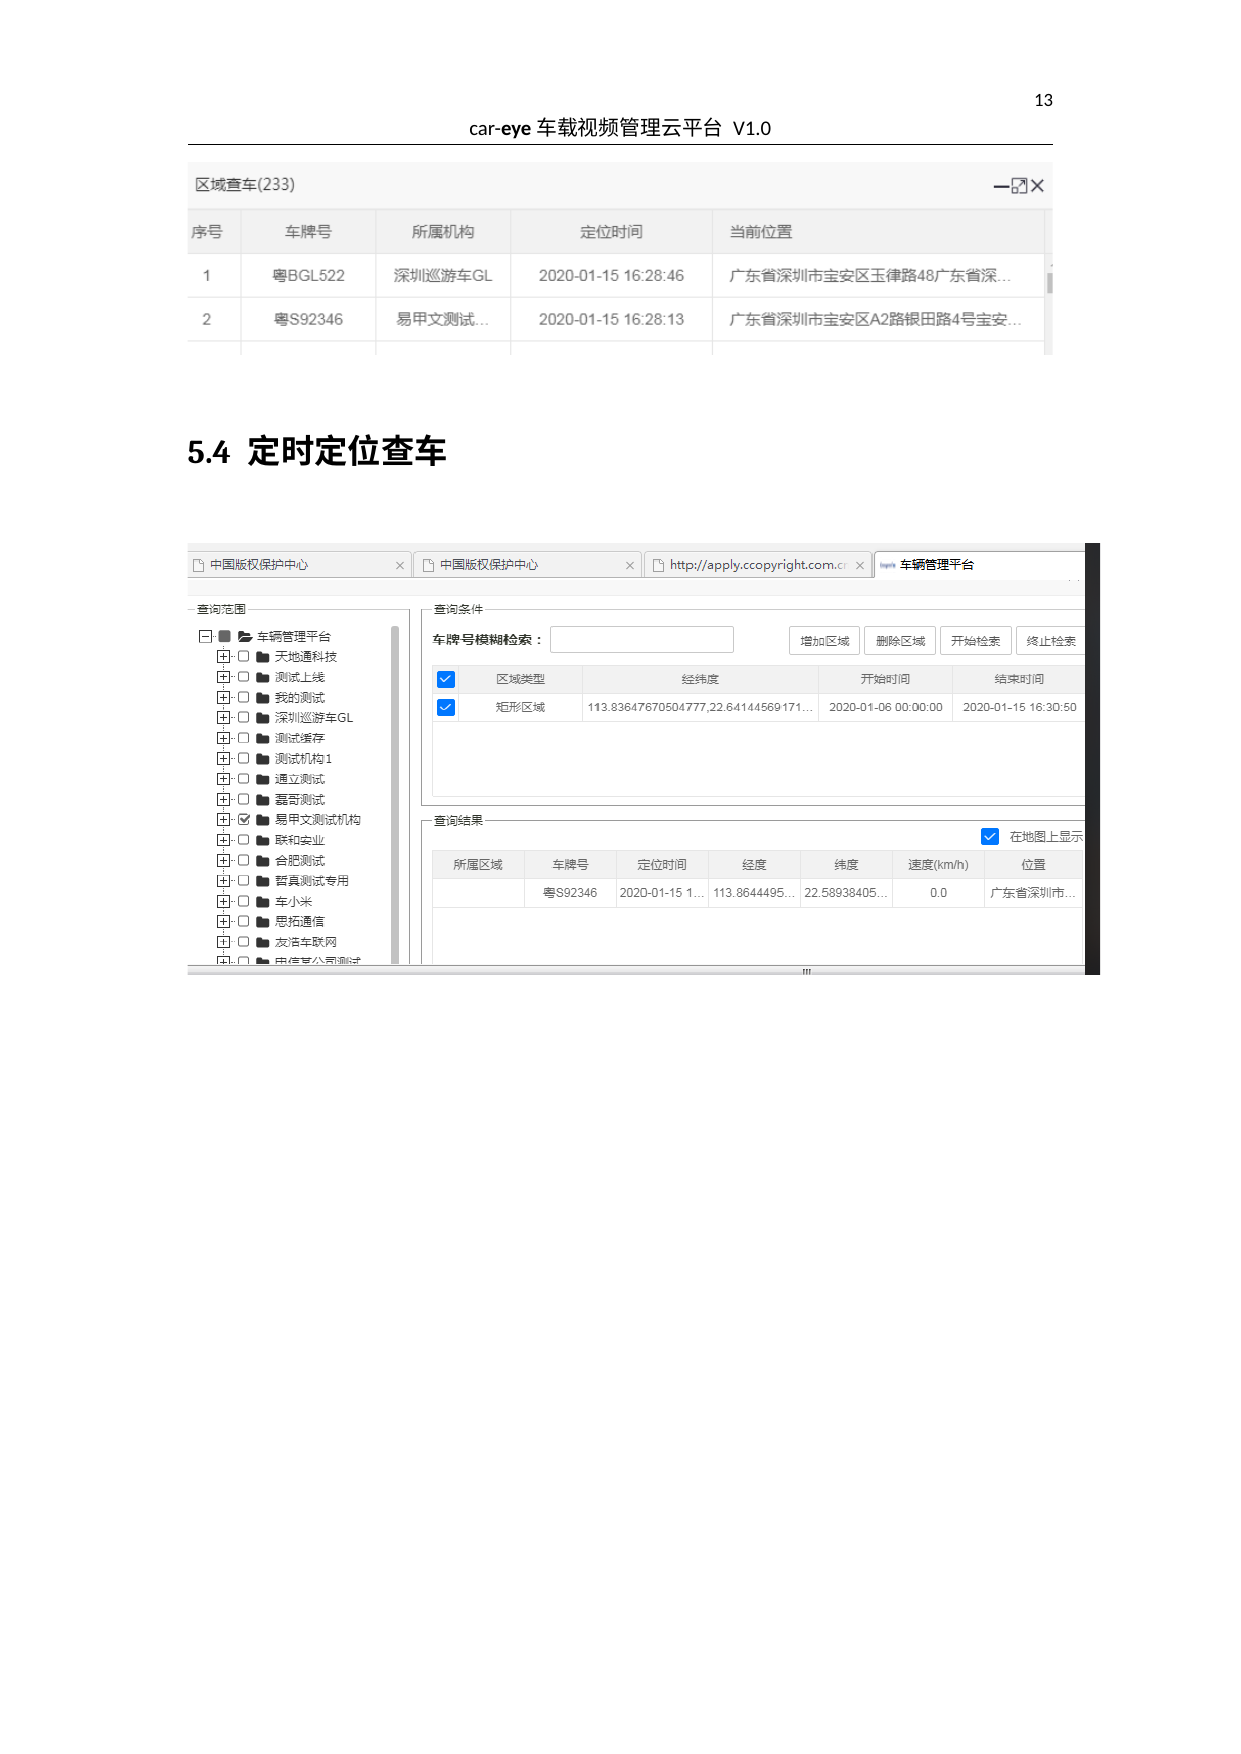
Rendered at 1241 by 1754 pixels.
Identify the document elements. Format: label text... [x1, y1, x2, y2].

picture [187, 162, 1053, 355]
subtitle 定时定位查车 [187, 417, 1053, 482]
picture [187, 543, 1100, 975]
